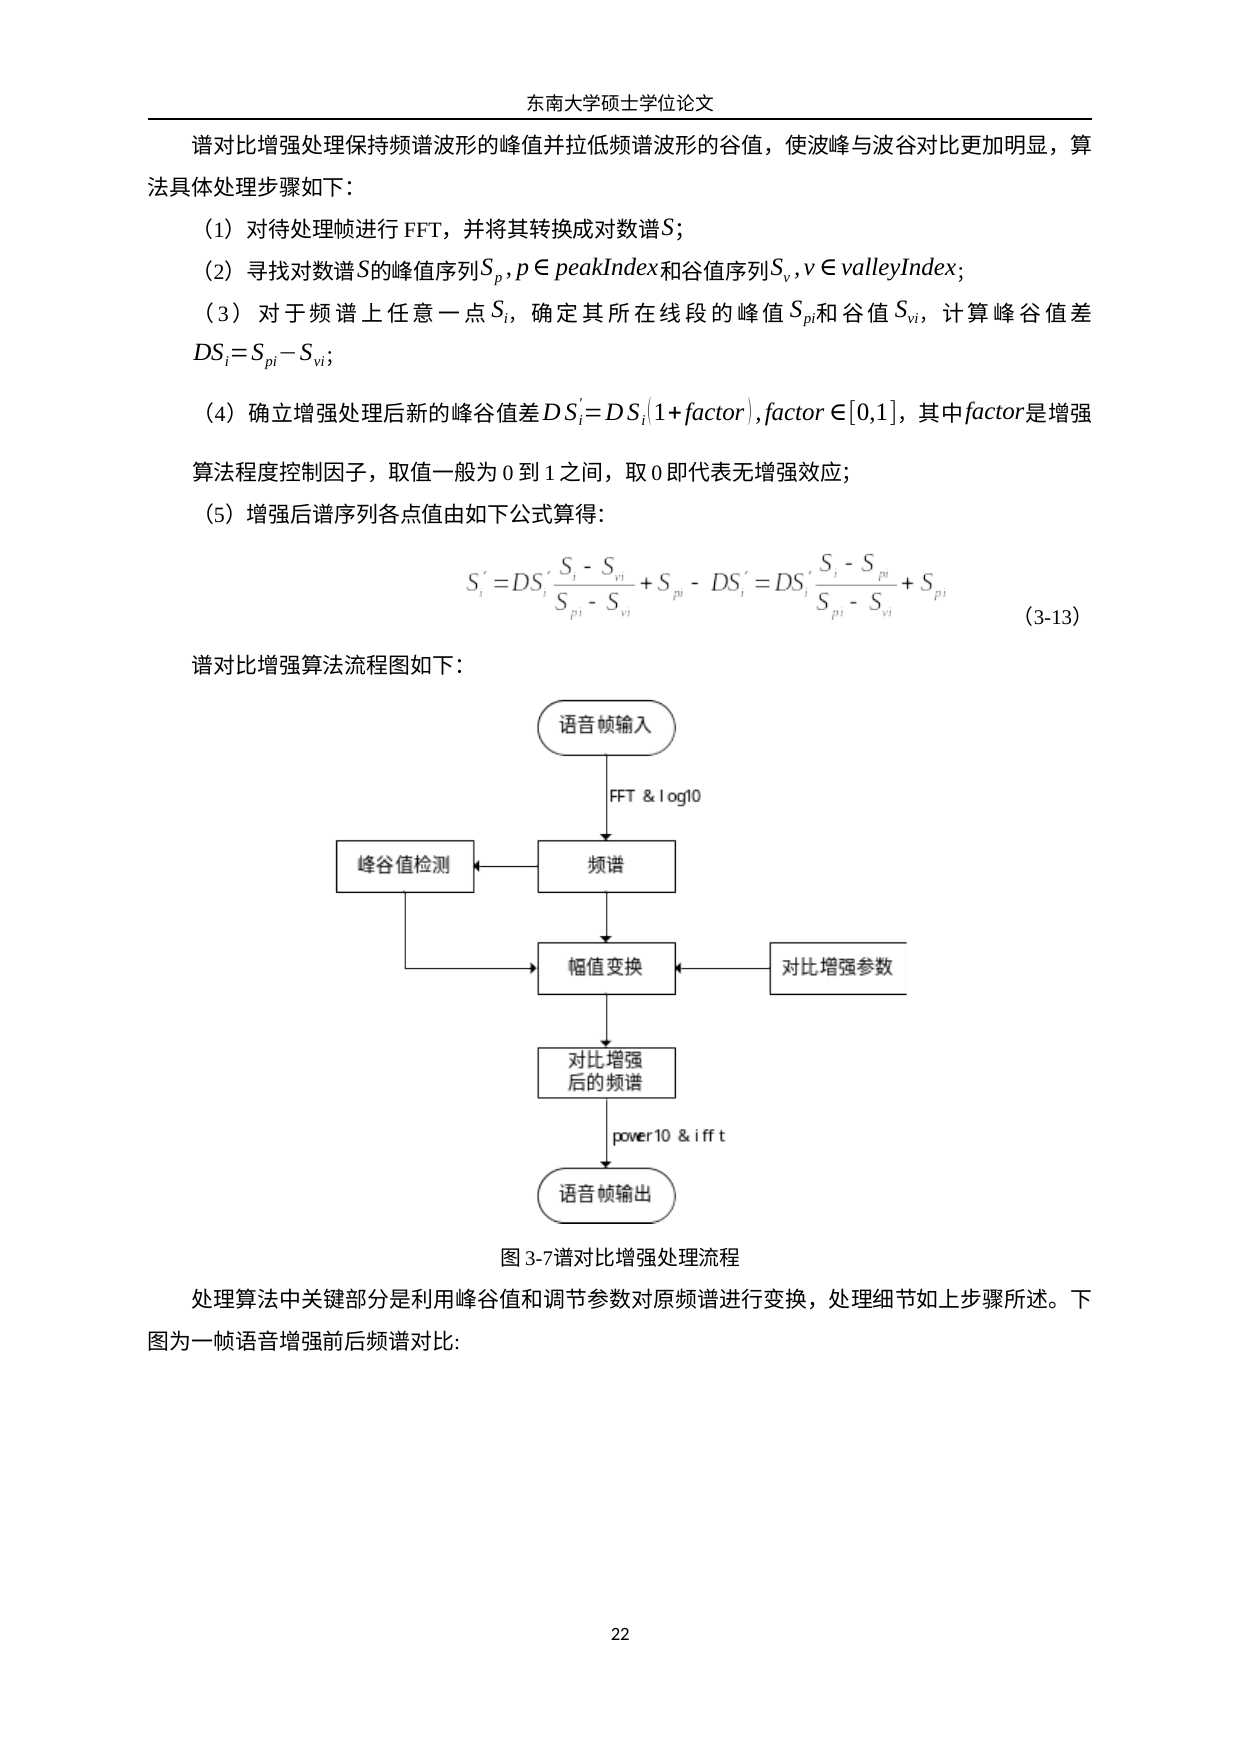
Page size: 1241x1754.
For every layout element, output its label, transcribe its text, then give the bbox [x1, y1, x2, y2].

text 谱对比增强算法流程图如下： [148, 647, 1092, 681]
text （3-13） [148, 538, 1092, 639]
text （3）对于频谱上任意一点，确定其所在线段的峰值和谷值，计算峰谷值差； [192, 294, 1092, 371]
text 图3-7谱对比增强处理流程 [148, 1239, 1092, 1273]
text （4）确立增强处理后新的峰谷值差，其中是增强算法程度控制因子，取值一般为0到1之间，取0即代表无增强效应； [192, 378, 1092, 488]
text 处理算法中关键部分是利用峰谷值和调节参数对原频谱进行变换，处理细节如上步骤所述。下图为一帧语音增强前后频谱对比: [148, 1280, 1092, 1357]
text （5）增强后谱序列各点值由如下公式算得： [192, 496, 1092, 530]
text 谱对比增强处理保持频谱波形的峰值并拉低频谱波形的谷值，使波峰与波谷对比更加明显，算法具体处理步骤如下： [148, 126, 1092, 203]
text （2）寻找对数谱的峰值序列和谷值序列； [191, 253, 1092, 287]
text （1）对待处理帧进行FFT，并将其转换成对数谱； [148, 211, 1092, 245]
